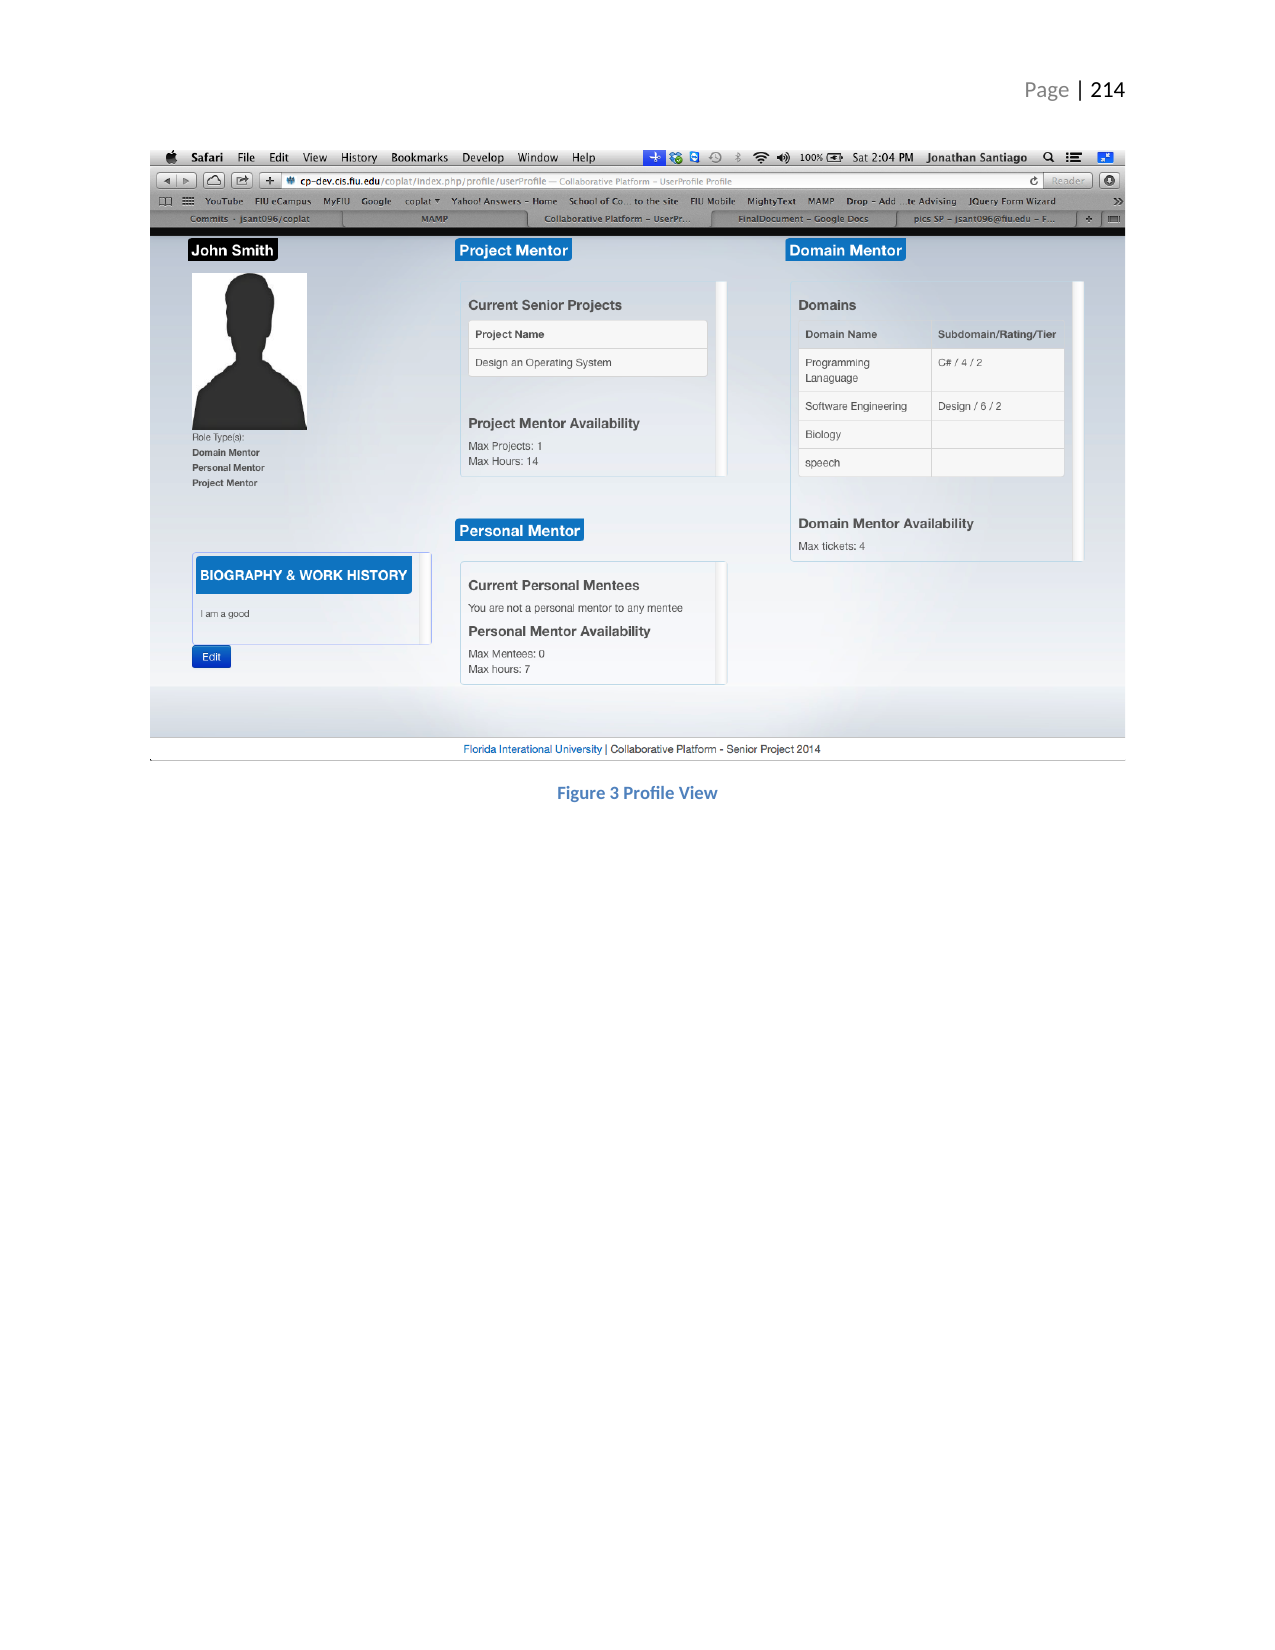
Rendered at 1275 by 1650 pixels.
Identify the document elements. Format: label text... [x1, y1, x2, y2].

text Figure 3 Profile View [150, 781, 1125, 804]
picture [150, 150, 1125, 761]
